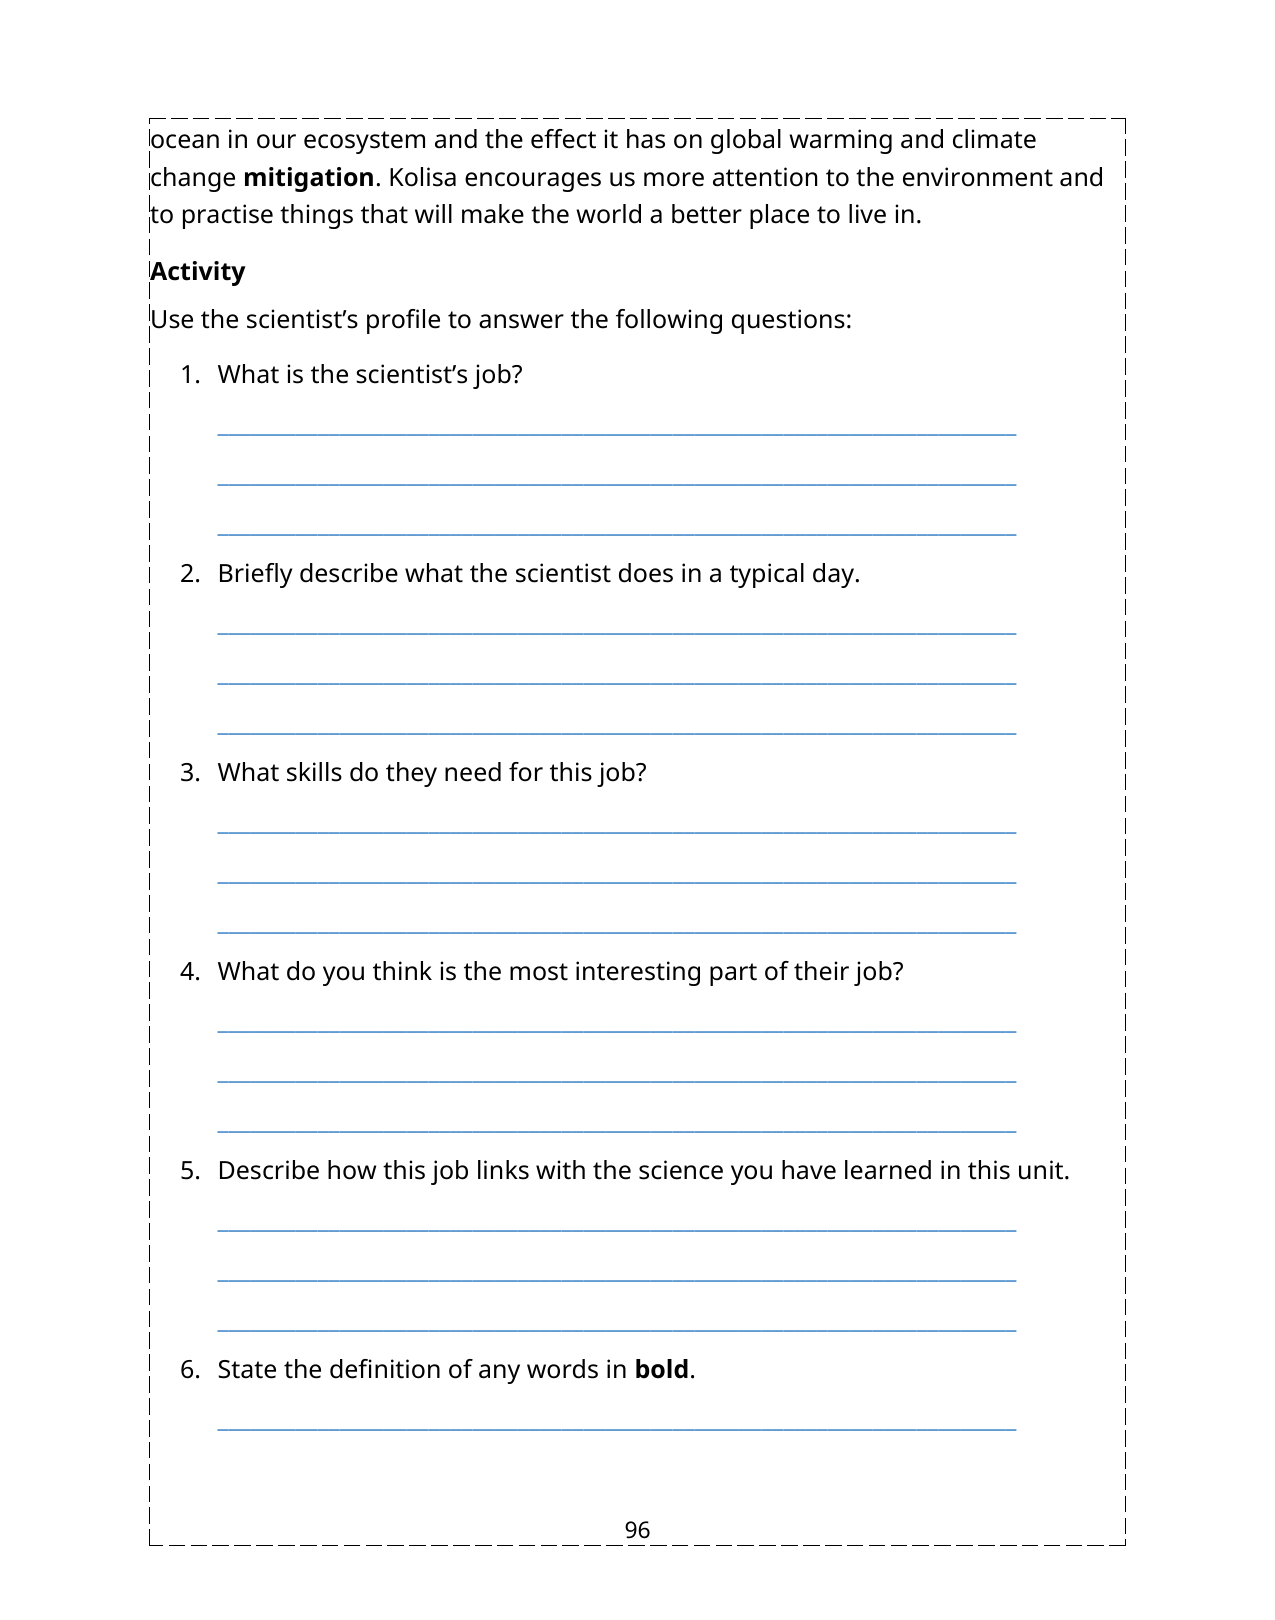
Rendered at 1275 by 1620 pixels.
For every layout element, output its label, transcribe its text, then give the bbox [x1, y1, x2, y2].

text ________________________________________________________________________ [217, 506, 1125, 540]
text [217, 1401, 1125, 1435]
text Activity [150, 256, 1125, 286]
text Use the scientist’s profile to answer the following questions: [150, 298, 1125, 336]
text ________________________________________________________________________ [217, 1103, 1125, 1137]
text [150, 118, 1125, 231]
list Briefly describe what the scientist does in a typical day. [180, 556, 1125, 590]
list Describe how this job links with the science you have learned in this unit. [180, 1153, 1125, 1187]
text ________________________________________________________________________ [217, 854, 1125, 888]
list State the definition of any words in bold. [180, 1352, 1125, 1386]
list What do you think is the most interesting part of their job? [180, 954, 1125, 988]
text ________________________________________________________________________ [217, 1003, 1125, 1037]
text ________________________________________________________________________ [217, 655, 1125, 689]
list What is the scientist’s job? [180, 357, 1125, 391]
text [217, 1302, 1125, 1336]
text ________________________________________________________________________ [217, 456, 1125, 490]
text ________________________________________________________________________ [217, 406, 1125, 440]
list What skills do they need for this job? [180, 755, 1125, 789]
text ________________________________________________________________________ [217, 1202, 1125, 1236]
text ________________________________________________________________________ [217, 1252, 1125, 1286]
text ________________________________________________________________________ [217, 904, 1125, 938]
text ________________________________________________________________________ [217, 605, 1125, 639]
text ________________________________________________________________________ [217, 705, 1125, 739]
text ________________________________________________________________________ [217, 804, 1125, 838]
text ________________________________________________________________________ [217, 1053, 1125, 1087]
